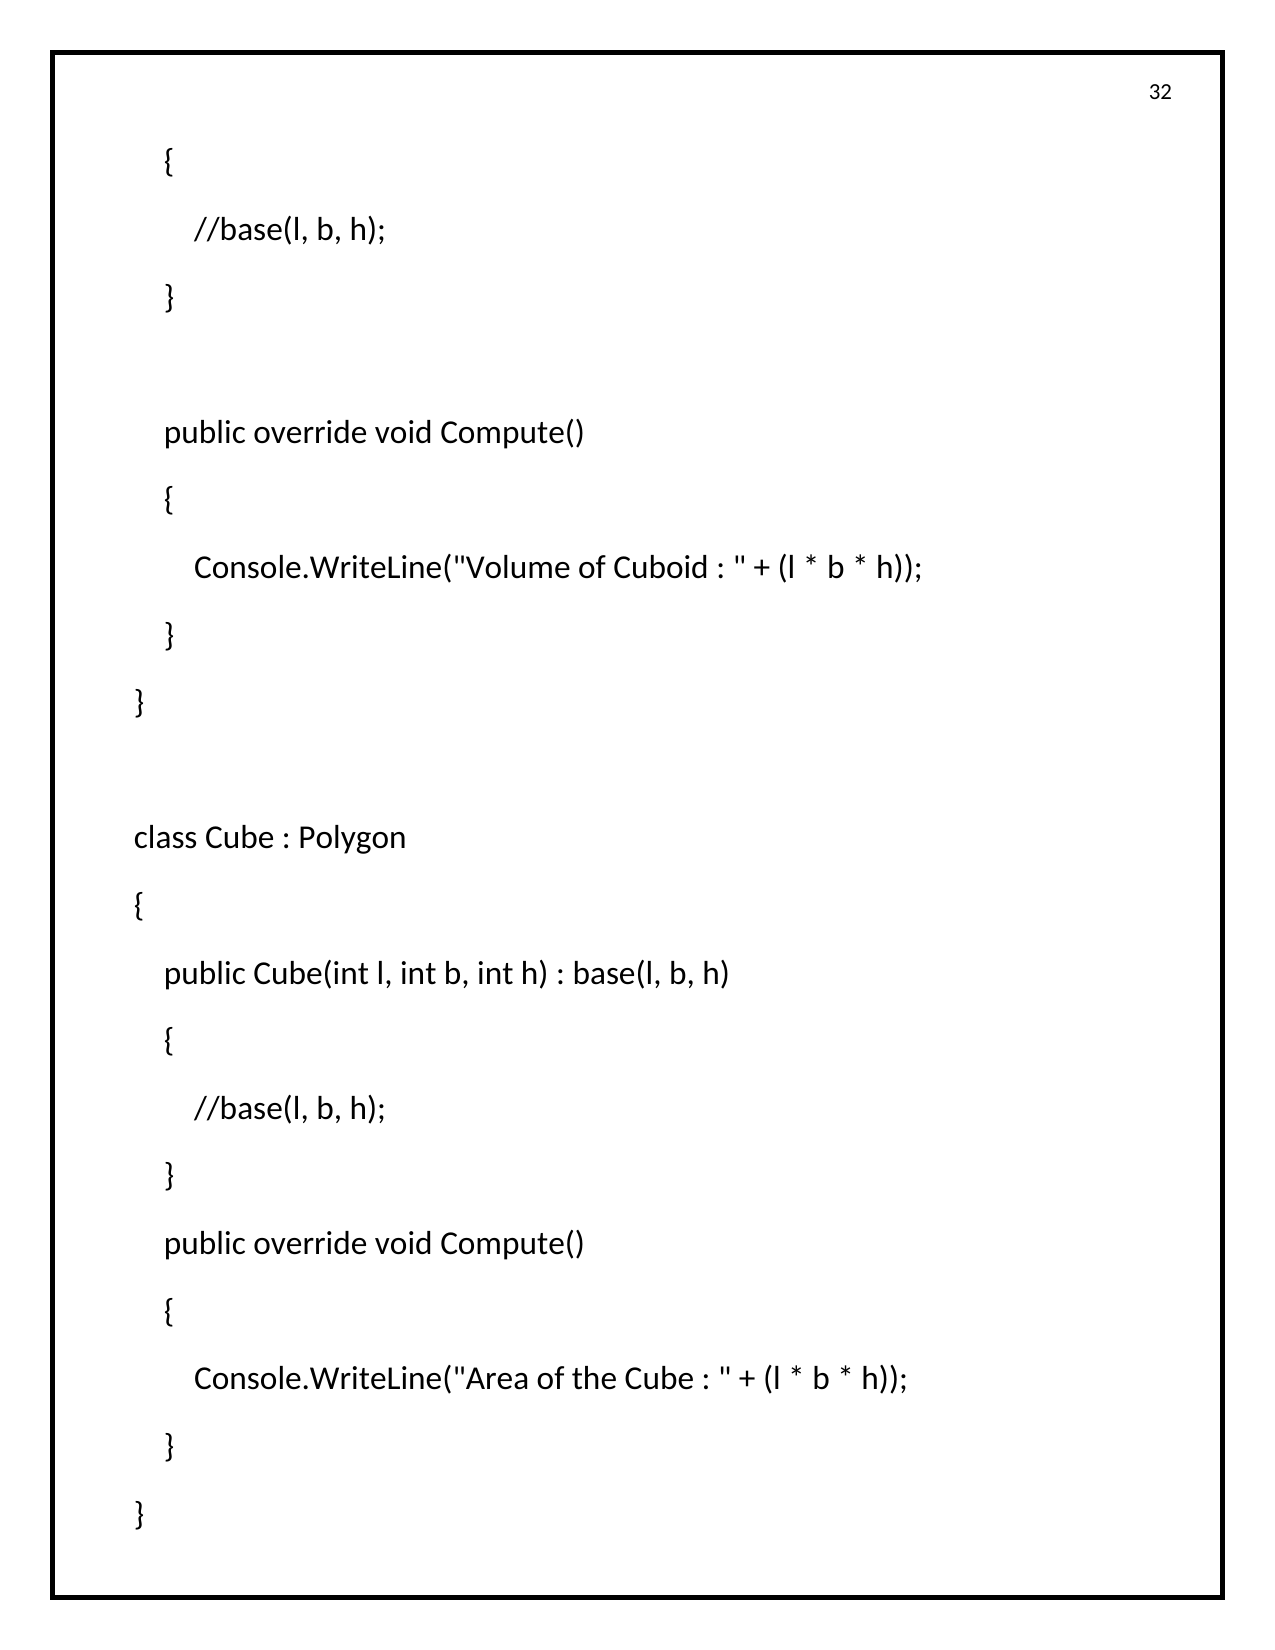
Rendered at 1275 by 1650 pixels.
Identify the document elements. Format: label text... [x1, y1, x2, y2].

text public Cube(int l, int b, int h) : base(l, b, h) [103, 952, 1172, 992]
text } [103, 1154, 1172, 1195]
text { [103, 478, 1172, 519]
text class Cube : Polygon [103, 816, 1172, 857]
text } [103, 276, 1172, 316]
text //base(l, b, h); [103, 208, 1172, 249]
text } [103, 1492, 1172, 1533]
text { [103, 1019, 1172, 1060]
text public override void Compute() [103, 1222, 1172, 1263]
text { [103, 1290, 1172, 1330]
text public override void Compute() [103, 411, 1172, 452]
text Console.WriteLine("Area of the Cube : " + (l * b * h)); [103, 1357, 1172, 1398]
text { [103, 140, 1172, 181]
text } [103, 1425, 1172, 1466]
text Console.WriteLine("Volume of Cuboid : " + (l * b * h)); [103, 546, 1172, 587]
text { [103, 884, 1172, 925]
text } [103, 614, 1172, 654]
text //base(l, b, h); [103, 1087, 1172, 1128]
text } [103, 681, 1172, 722]
